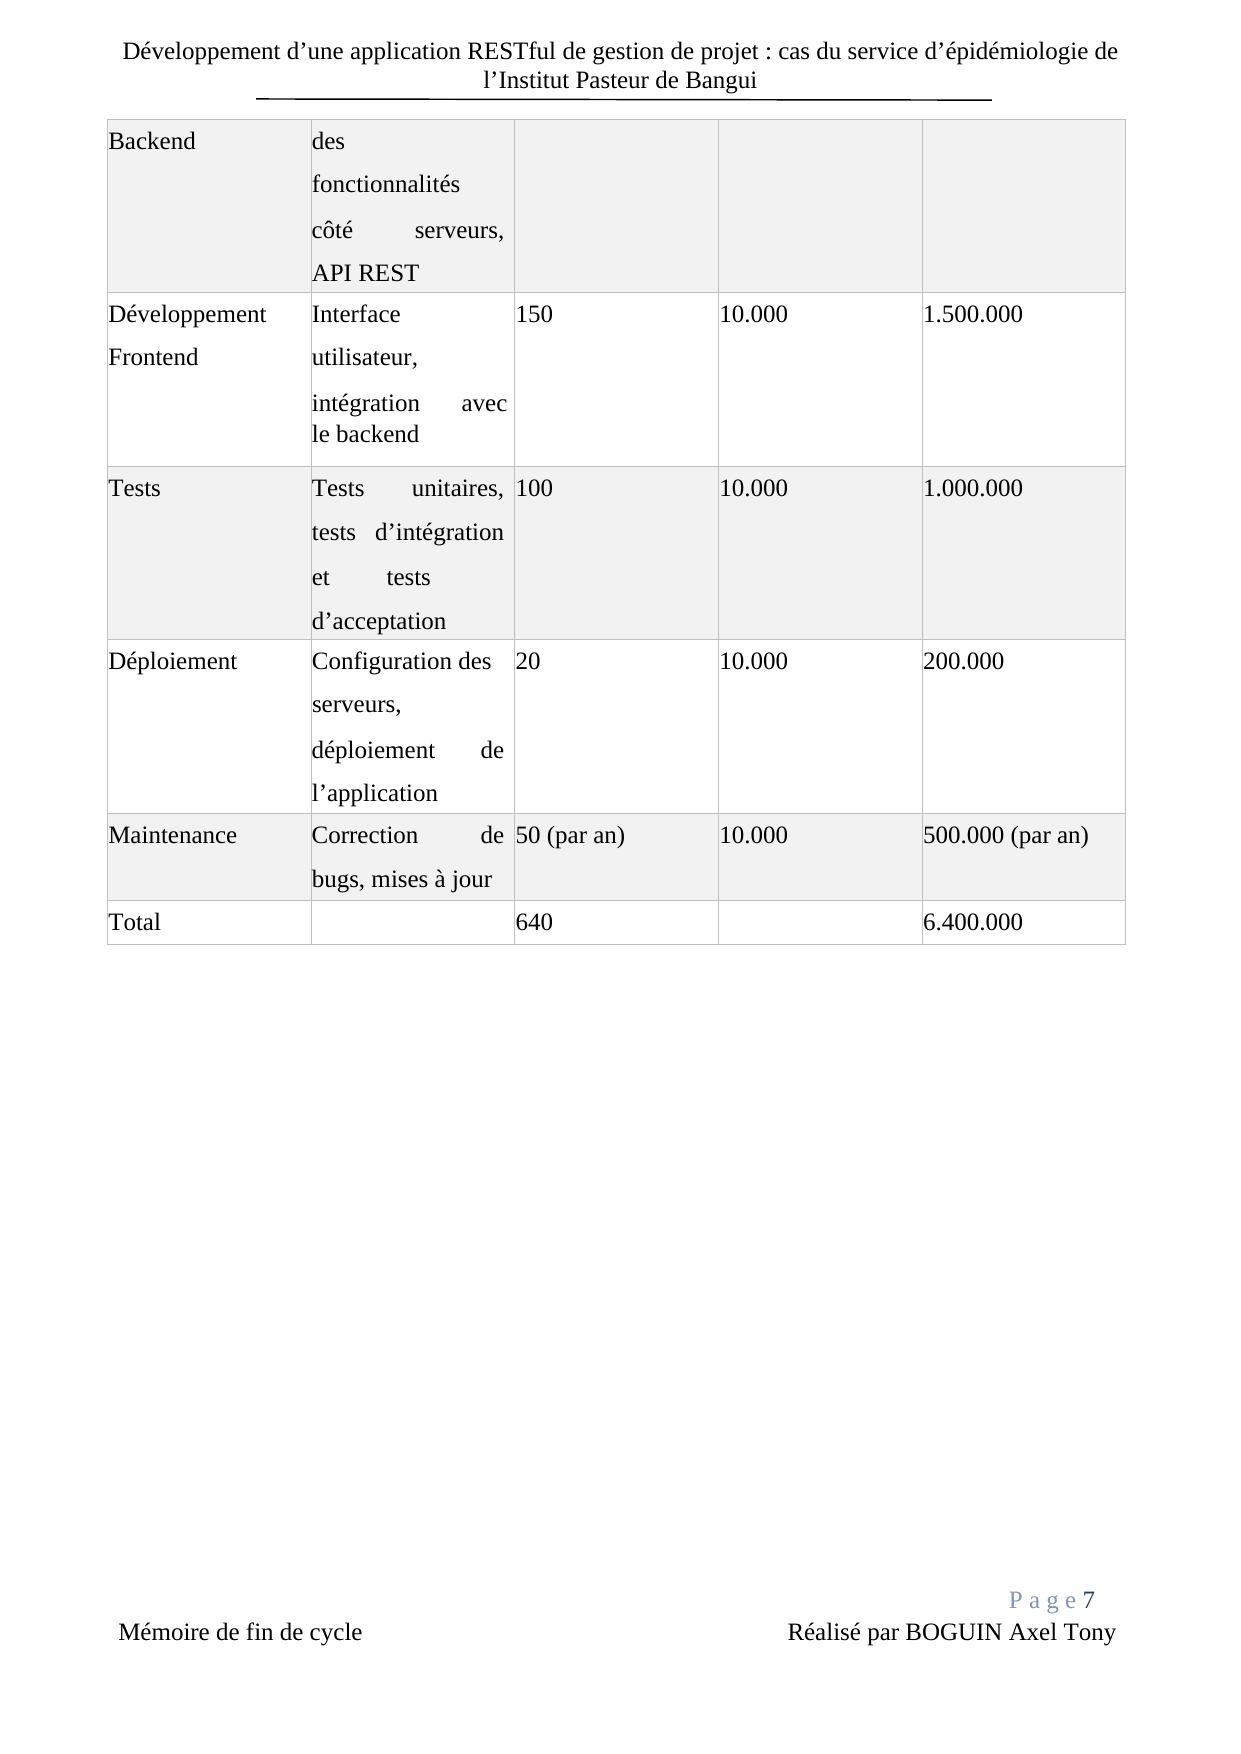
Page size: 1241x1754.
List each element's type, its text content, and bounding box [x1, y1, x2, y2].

table_cell Maintenance [108, 814, 311, 900]
table_cell des fonctionnalités côté serveurs, API REST [312, 120, 514, 292]
table_cell 10.000 [719, 640, 922, 813]
table_cell Configuration des serveurs, déploiement de l’application [312, 640, 514, 813]
table_cell 150 [515, 293, 718, 466]
table_cell Total [108, 901, 311, 944]
table_cell 1.000.000 [923, 467, 1125, 639]
table_cell 500.000 (par an) [923, 814, 1125, 900]
table_cell Développement Frontend [108, 293, 311, 466]
table_cell 10.000 [719, 293, 922, 466]
table_cell 10.000 [719, 467, 922, 639]
table_cell 50 (par an) [515, 814, 718, 900]
table_cell [515, 120, 718, 292]
table_cell Déploiement [108, 640, 311, 813]
table_cell 1.500.000 [923, 293, 1125, 466]
table_cell Tests [108, 467, 311, 639]
table_cell 200.000 [923, 640, 1125, 813]
table_cell 640 [515, 901, 718, 944]
table_cell Backend [108, 120, 311, 292]
table_cell 6.400.000 [923, 901, 1125, 944]
table_cell Interface utilisateur, intégration avec le backend [312, 293, 514, 466]
table_cell [923, 120, 1125, 292]
table_cell [719, 120, 922, 292]
table_cell [719, 901, 922, 944]
table_cell [312, 901, 514, 944]
table_cell Tests unitaires, tests d’intégration et tests d’acceptation [312, 467, 514, 639]
table_cell 20 [515, 640, 718, 813]
table_cell Correction de bugs, mises à jour [312, 814, 514, 900]
table_cell 100 [515, 467, 718, 639]
table_cell 10.000 [719, 814, 922, 900]
